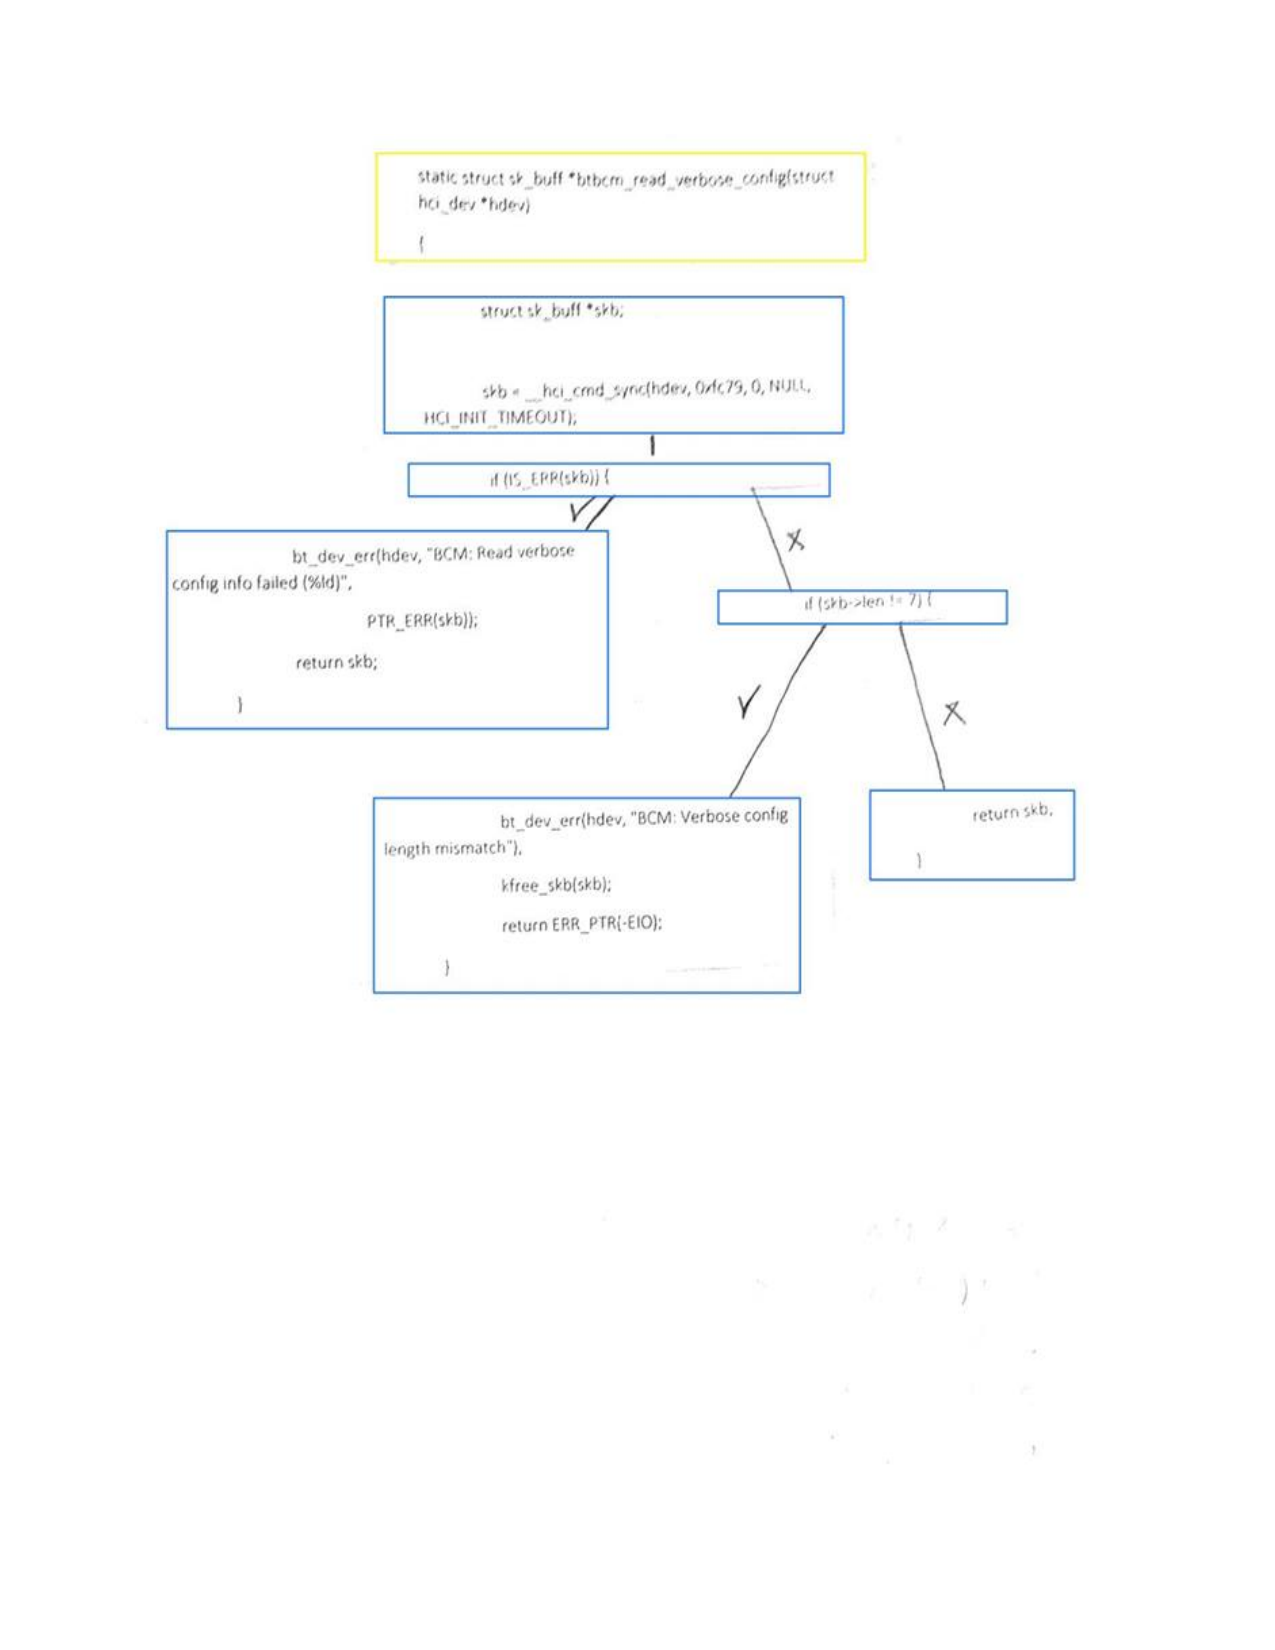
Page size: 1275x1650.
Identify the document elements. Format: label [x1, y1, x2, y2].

picture [135, 134, 1140, 1522]
